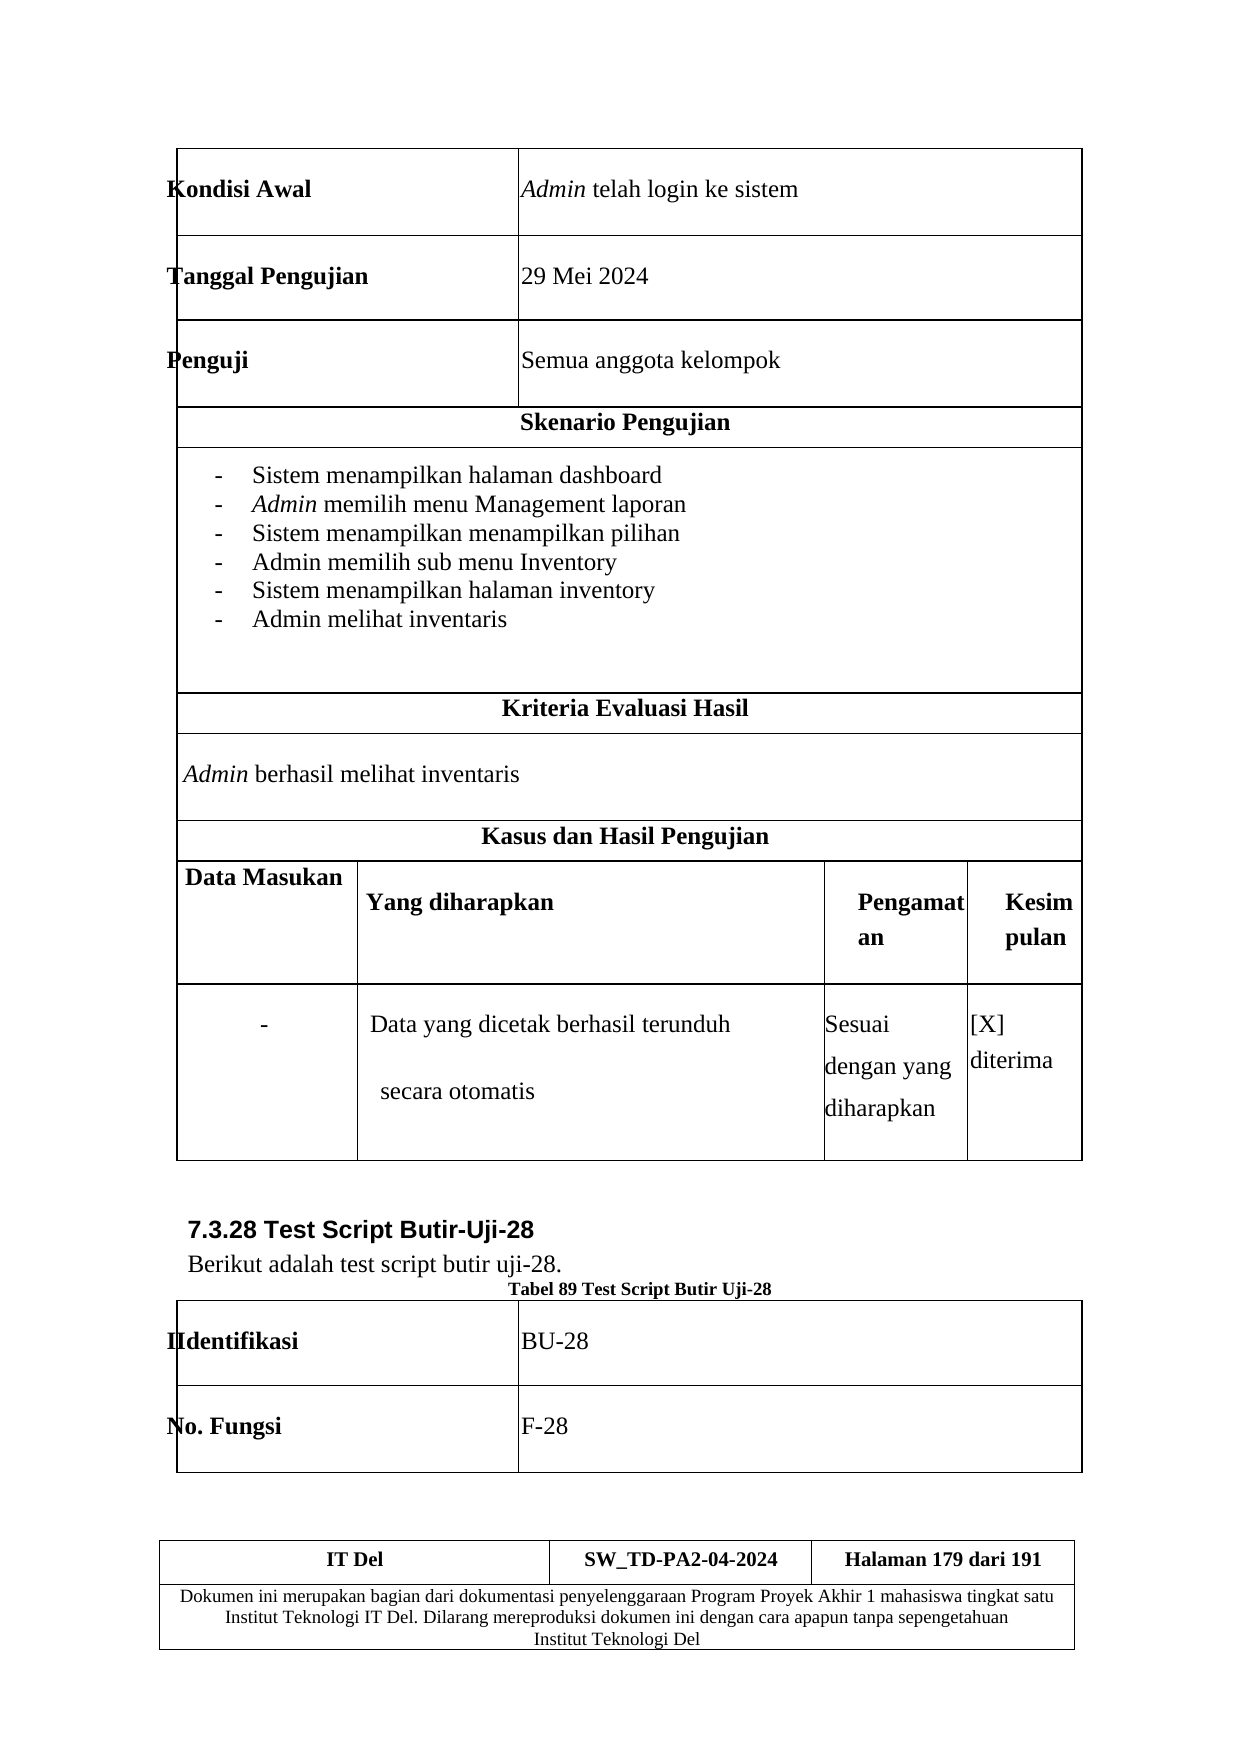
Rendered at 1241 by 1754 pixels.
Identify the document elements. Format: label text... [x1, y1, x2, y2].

subtitle 7.3.28 Test Script Butir-Uji-28 [187, 1214, 1092, 1243]
text Tabel 89 Test Script Butir Uji-28 [187, 1278, 1092, 1300]
text Berikut adalah test script butir uji-28. [187, 1249, 1092, 1278]
